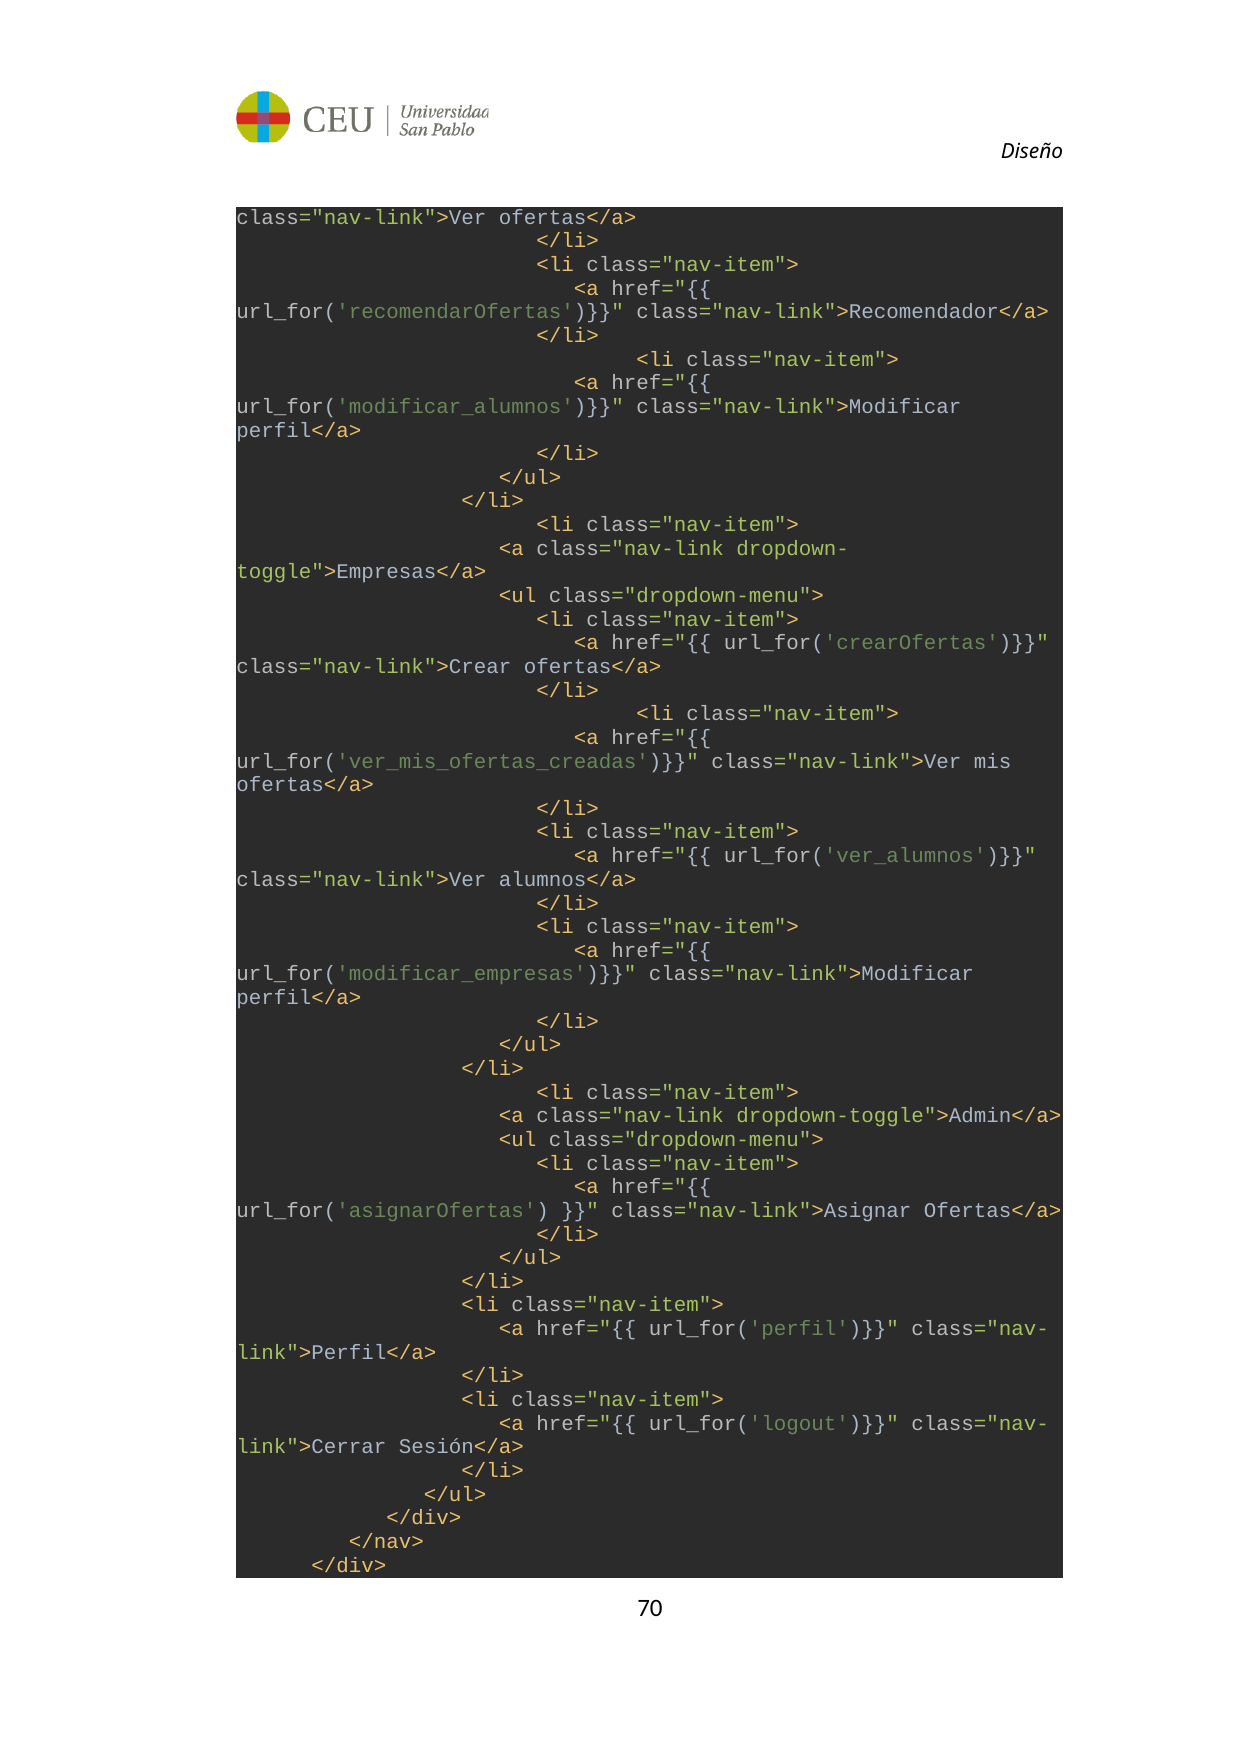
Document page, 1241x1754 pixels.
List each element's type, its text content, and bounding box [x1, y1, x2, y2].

picture [235, 89, 489, 143]
